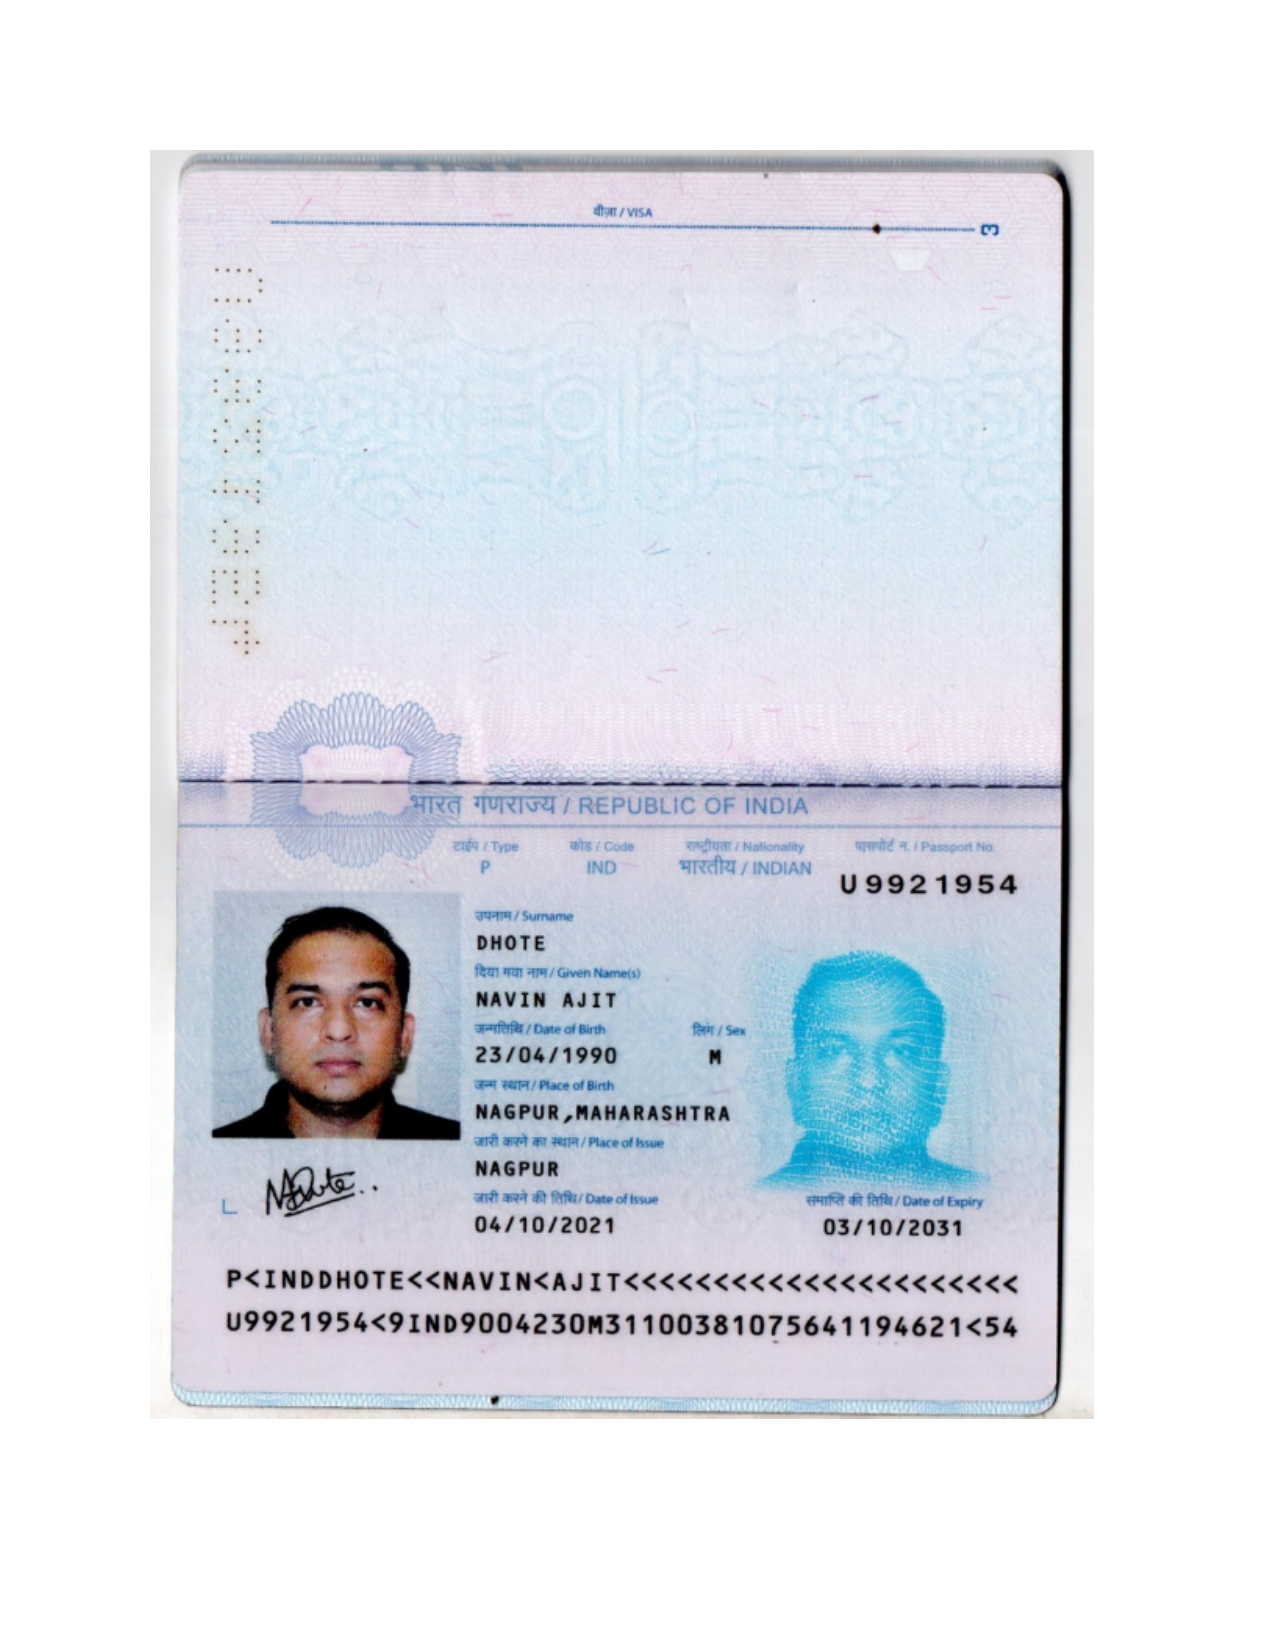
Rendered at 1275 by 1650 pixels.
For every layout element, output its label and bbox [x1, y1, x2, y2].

picture [150, 150, 1094, 1419]
